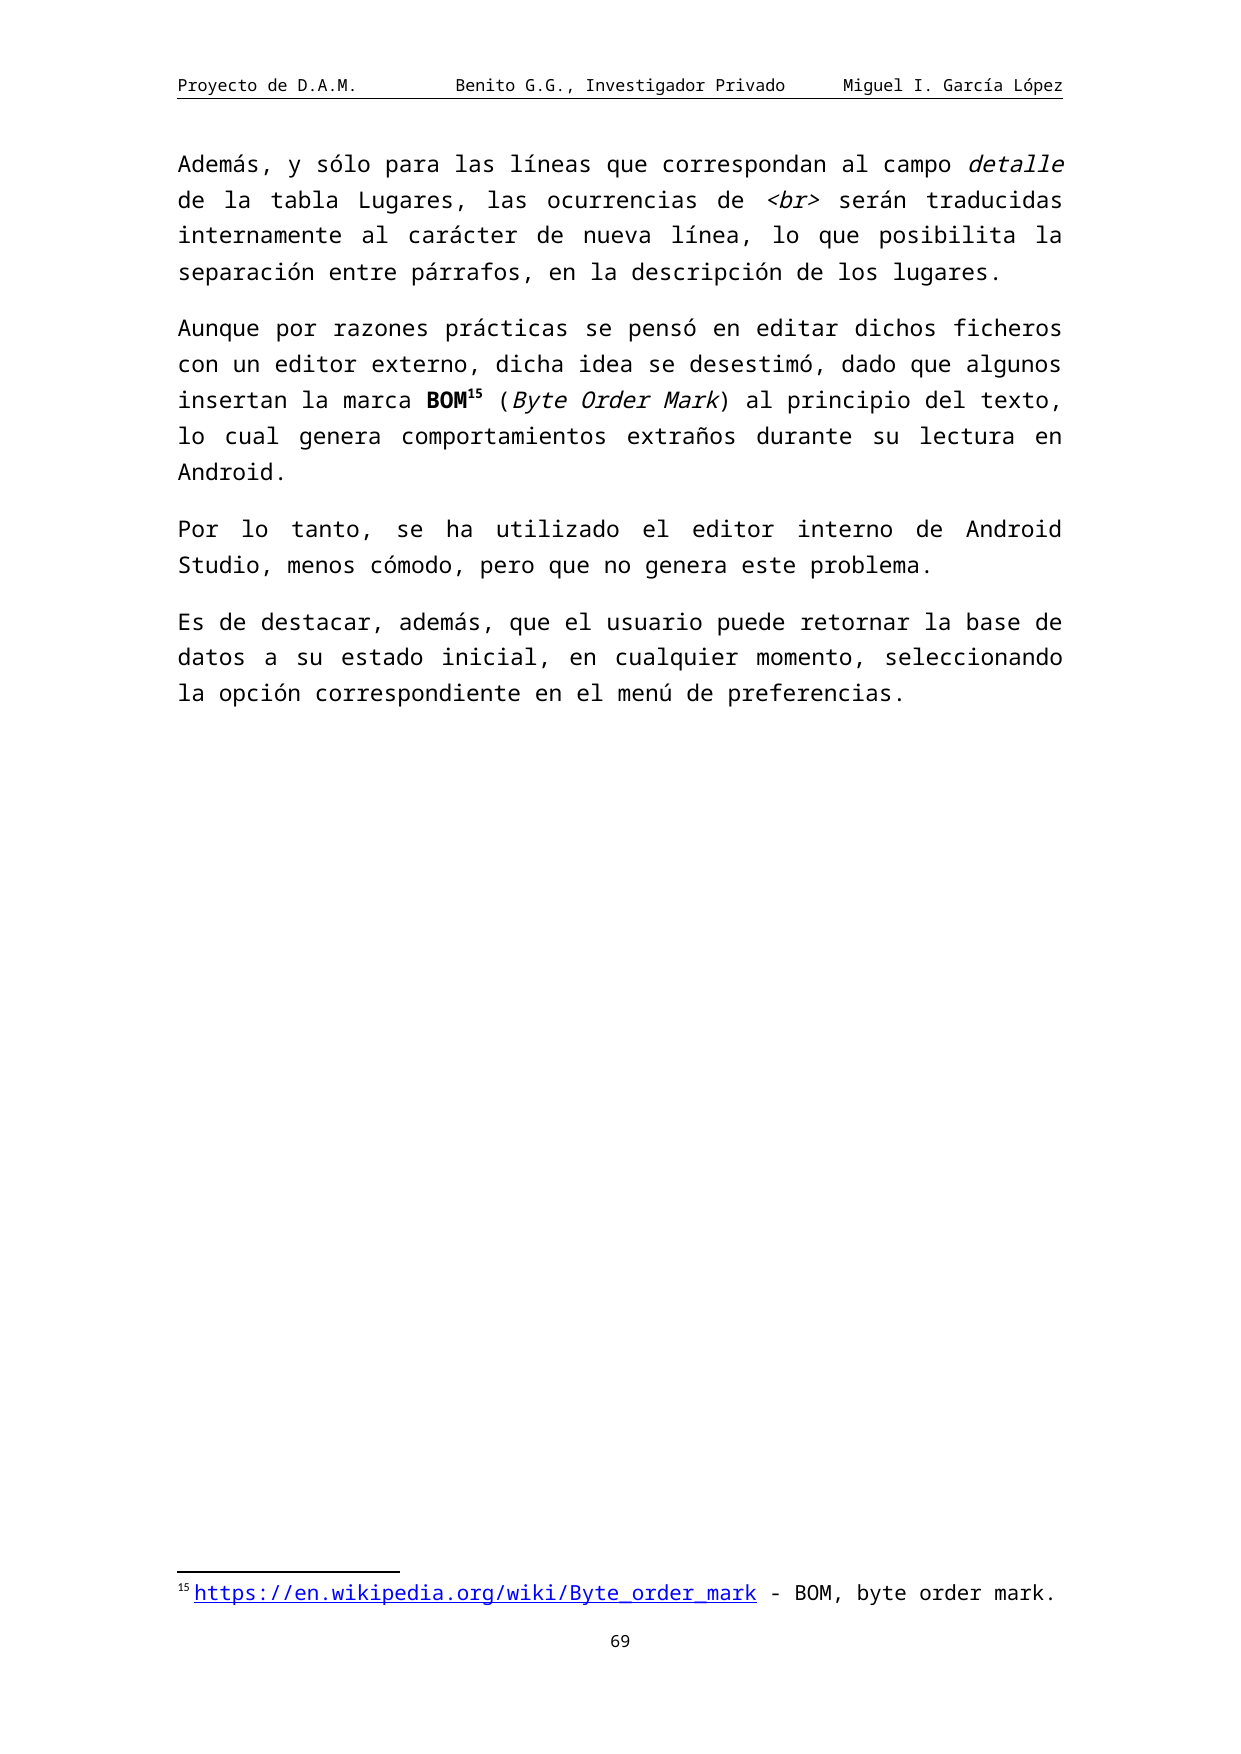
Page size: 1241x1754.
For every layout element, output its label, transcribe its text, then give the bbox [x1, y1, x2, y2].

text Además, y sólo para las líneas que correspondan al campo detalle de la tabla Lugares, las ocurrencias de <br> serán traducidas internamente al carácter de nueva línea, lo que posibilita la separación entre párrafos, en la descripción de los lugares. [177, 148, 1063, 287]
text Por lo tanto, se ha utilizado el editor interno de Android Studio, menos cómodo, pero que no genera este problema. [177, 513, 1063, 580]
text Es de destacar, además, que el usuario puede retornar la base de datos a su estado inicial, en cualquier momento, seleccionando la opción correspondiente en el menú de preferencias. [177, 605, 1063, 708]
text Aunque por razones prácticas se pensó en editar dichos ficheros con un editor externo, dicha idea se desestimó, dado que algunos insertan la marca BOM (Byte Order Mark) al principio del texto, lo cual genera comportamientos extraños durante su lectura en Android. [177, 312, 1063, 487]
